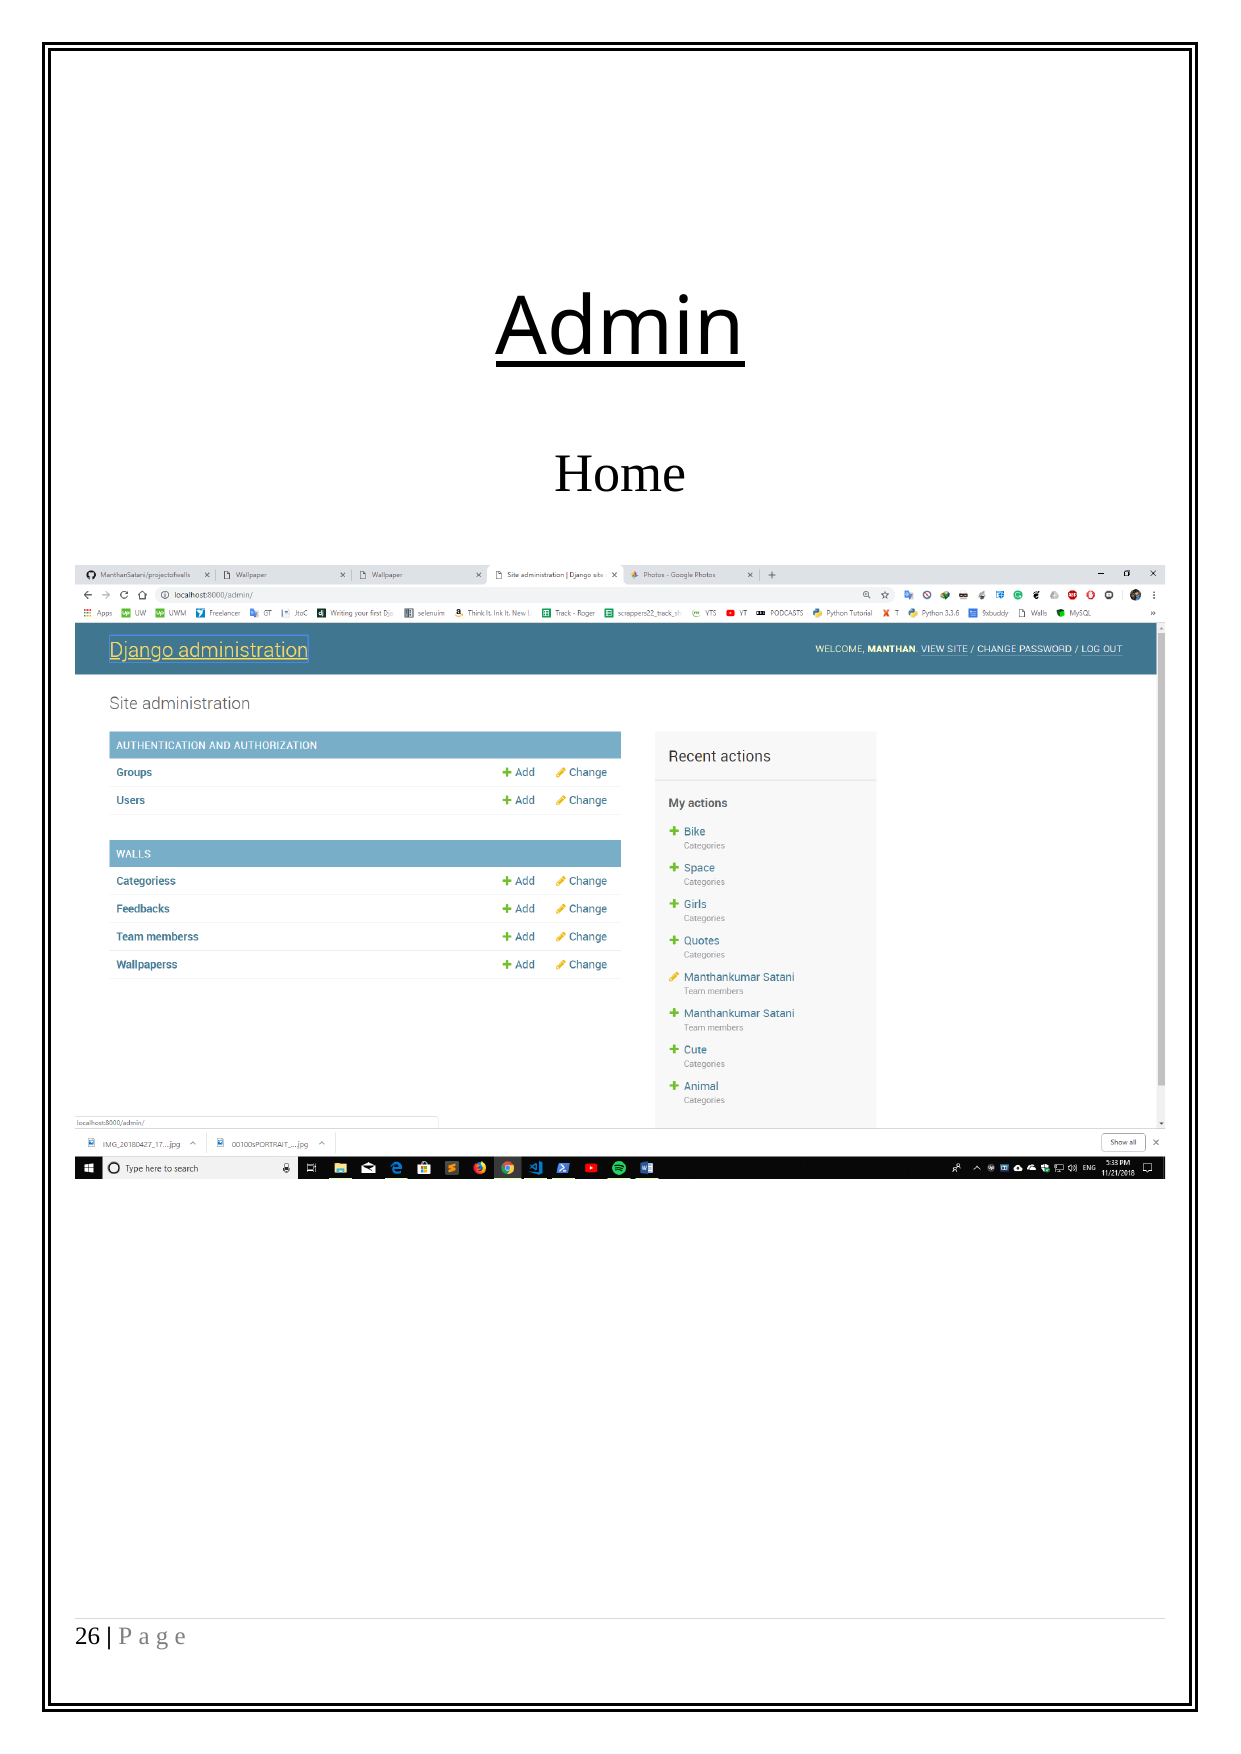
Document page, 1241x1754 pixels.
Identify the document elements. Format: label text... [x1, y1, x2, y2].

text Home [75, 441, 1165, 503]
picture [75, 565, 1166, 1179]
text Admin [75, 268, 1165, 378]
